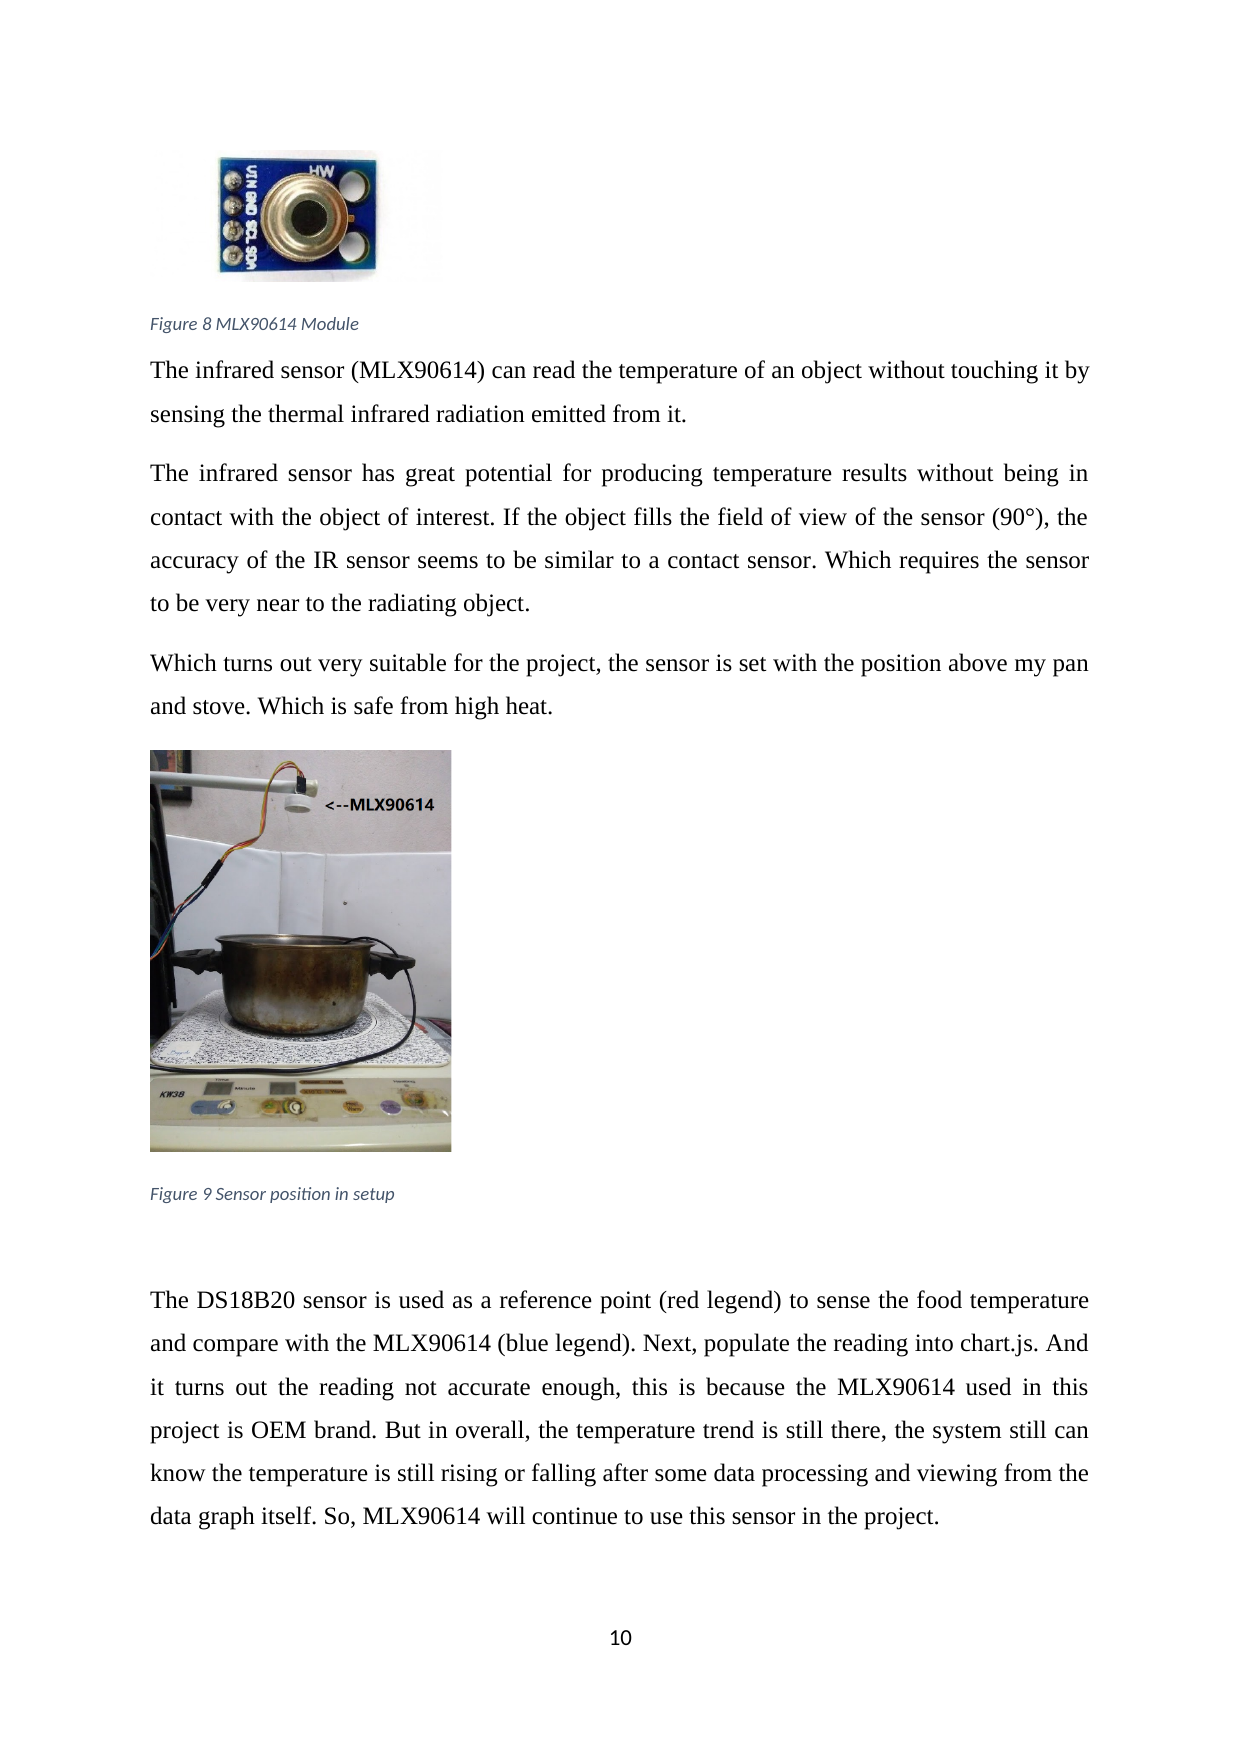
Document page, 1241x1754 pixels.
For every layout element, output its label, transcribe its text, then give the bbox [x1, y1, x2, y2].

text Which turns out very suitable for the project, the sensor is set with the position above my pan and stove. Which is safe from high heat. [150, 648, 1090, 719]
picture [150, 750, 452, 1152]
picture [150, 150, 443, 282]
text The infrared sensor has great potential for producing temperature results without being in contact with the object of interest. If the object fills the field of view of the sensor (90°), the accuracy of the IR sensor seems to be similar to a contact sensor. Which requires the sensor to be very near to the radiating object. [150, 458, 1090, 617]
text The infrared sensor (MLX90614) can read the temperature of an object without touching it by sensing the thermal infrared radiation emitted from it. [150, 356, 1090, 427]
text The DS18B20 sensor is used as a reference point (red legend) to sense the food temperature and compare with the MLX90614 (blue legend). Next, populate the reading into chart.js. And it turns out the reading not accurate enough, this is because the MLX90614 used in this project is OEM brand. But in overall, the temperature trend is still there, the system still can know the temperature is still rising or falling after some data processing and viewing from the data graph itself. So, MLX90614 will continue to use this sensor in the project. [150, 1285, 1090, 1530]
